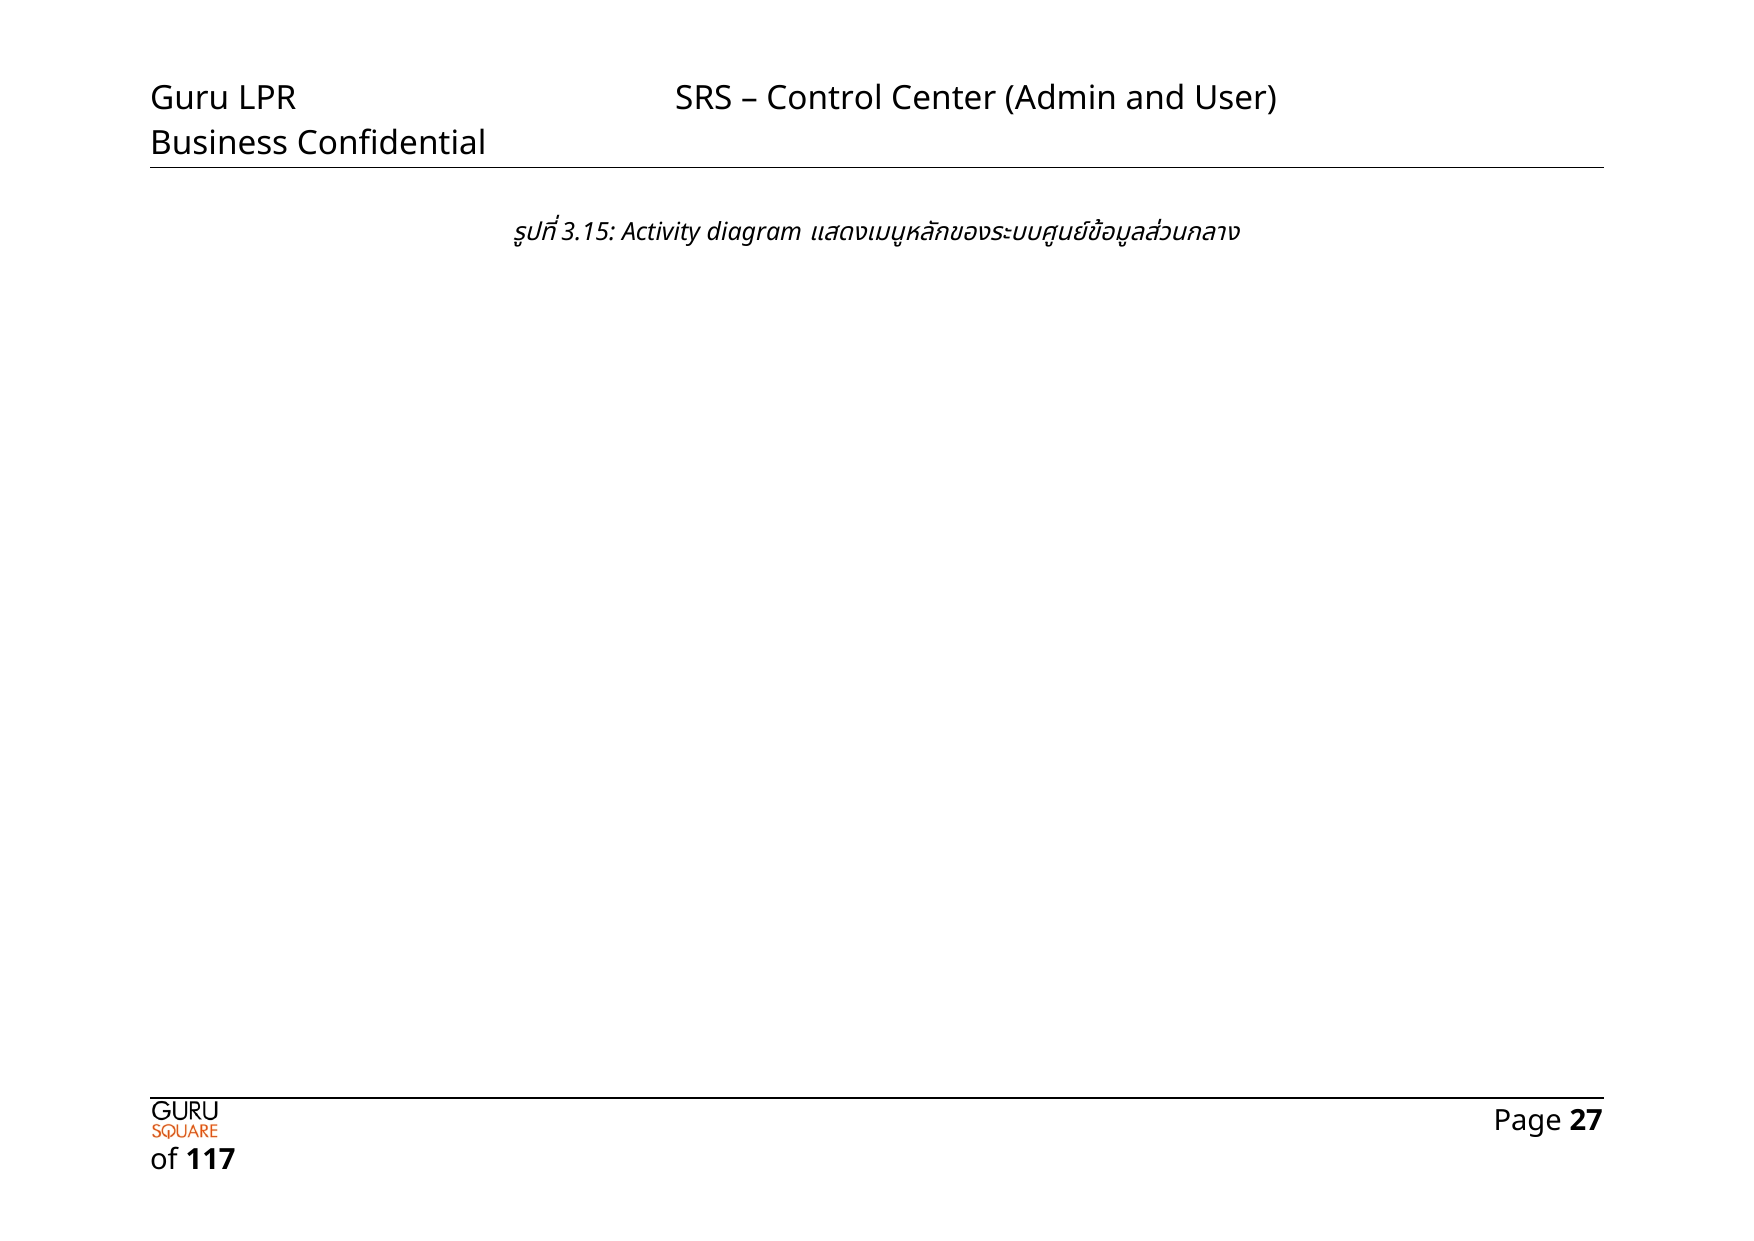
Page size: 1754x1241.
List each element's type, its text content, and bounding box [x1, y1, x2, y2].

text รูปที่ 3.15: Activity diagram แสดงเมนูหลักของระบบศูนย์ข้อมูลส่วนกลาง [150, 214, 1604, 252]
picture [150, 1099, 220, 1140]
